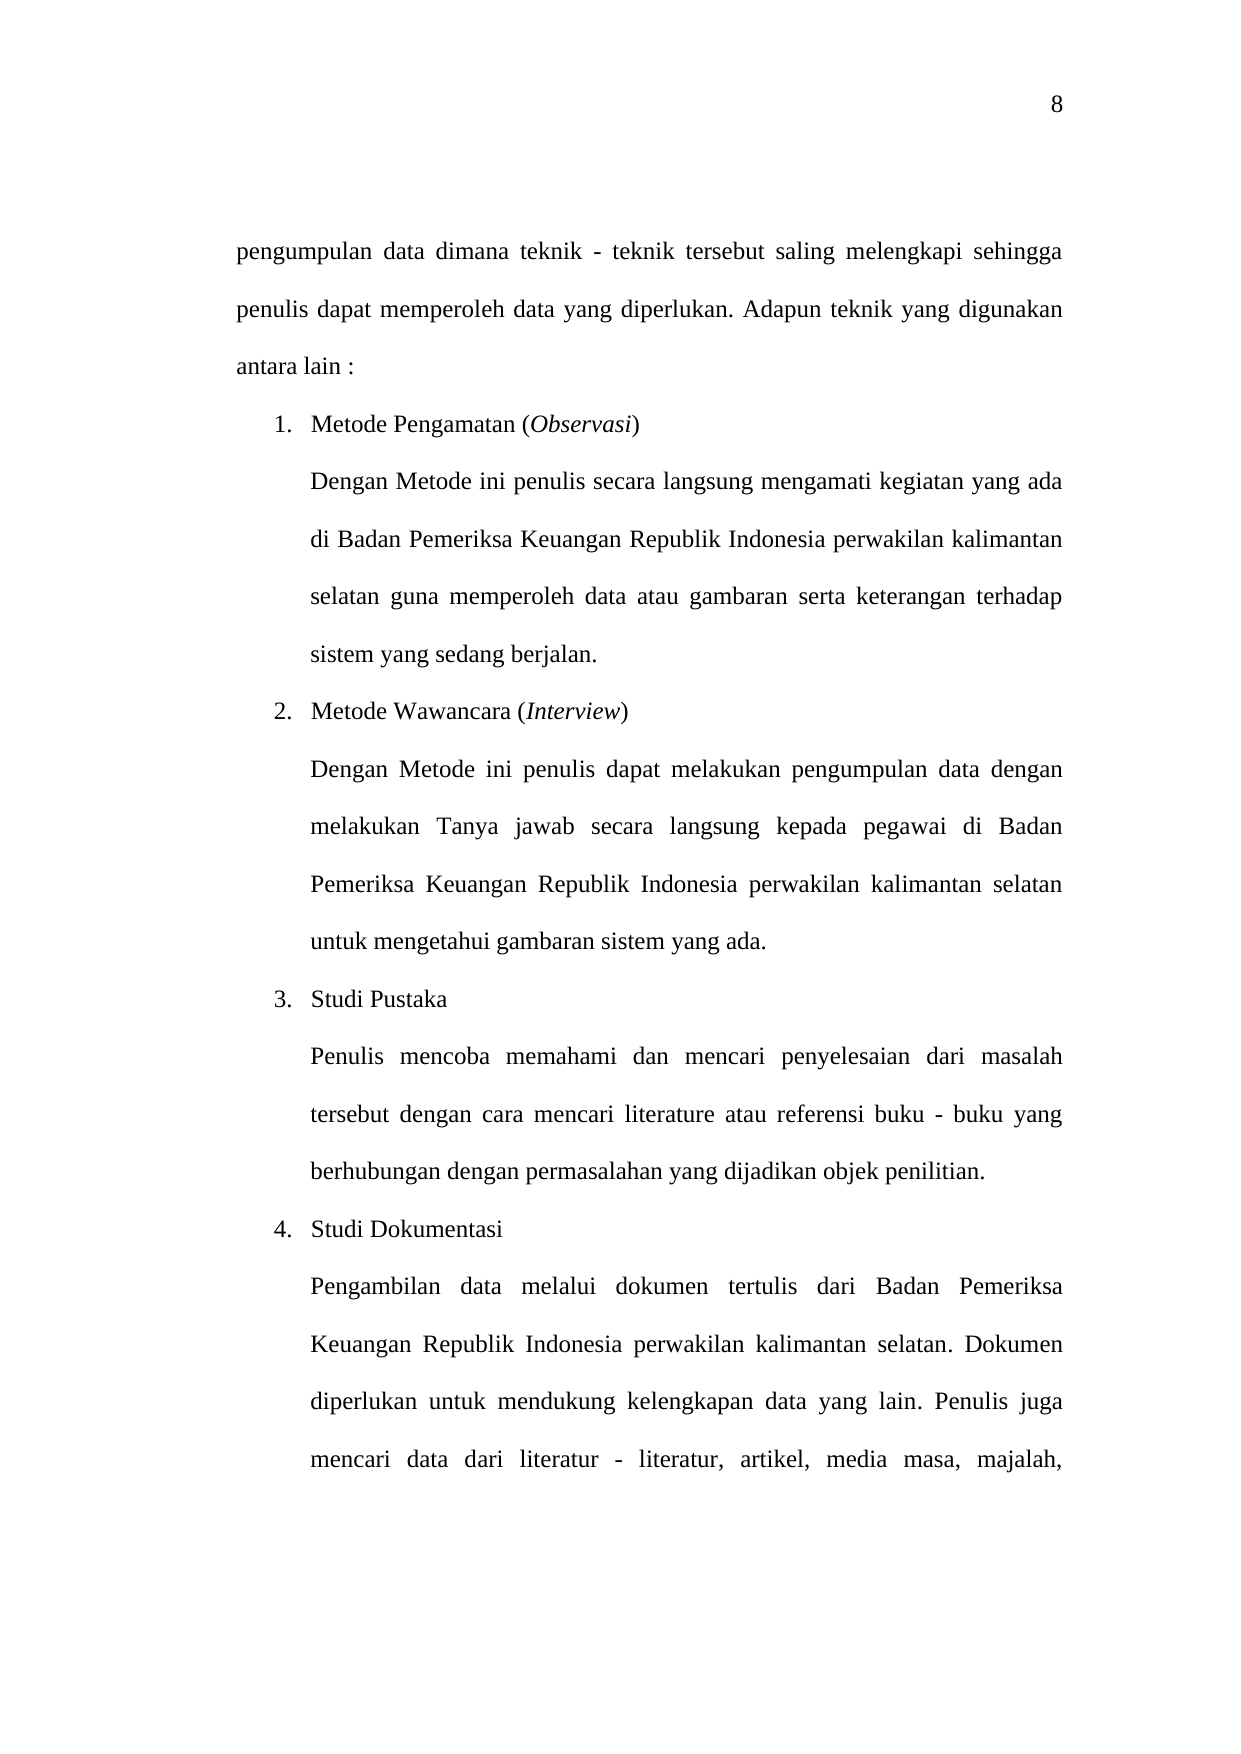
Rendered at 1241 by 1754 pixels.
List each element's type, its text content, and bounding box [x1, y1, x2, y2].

list Studi Dokumentasi [273, 1214, 1063, 1242]
list Dengan Metode ini penulis dapat melakukan pengumpulan data dengan melakukan Tanya jawab secara langsung kepada pegawai di Badan Pemeriksa Keuangan Republik Indonesia perwakilan kalimantan selatan untuk mengetahui gambaran sistem yang ada. [310, 754, 1063, 955]
list Metode Pengamatan (Observasi) [273, 409, 1063, 437]
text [236, 236, 1063, 380]
list Studi Pustaka [273, 984, 1063, 1012]
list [310, 1271, 1063, 1472]
list Metode Wawancara (Interview) [273, 696, 1063, 725]
list Dengan Metode ini penulis secara langsung mengamati kegiatan yang ada di Badan Pemeriksa Keuangan Republik Indonesia perwakilan kalimantan selatan guna memperoleh data atau gambaran serta keterangan terhadap sistem yang sedang berjalan. [310, 466, 1063, 667]
list Penulis mencoba memahami dan mencari penyelesaian dari masalah tersebut dengan cara mencari literature atau referensi buku - buku yang berhubungan dengan permasalahan yang dijadikan objek penilitian. [310, 1041, 1063, 1185]
